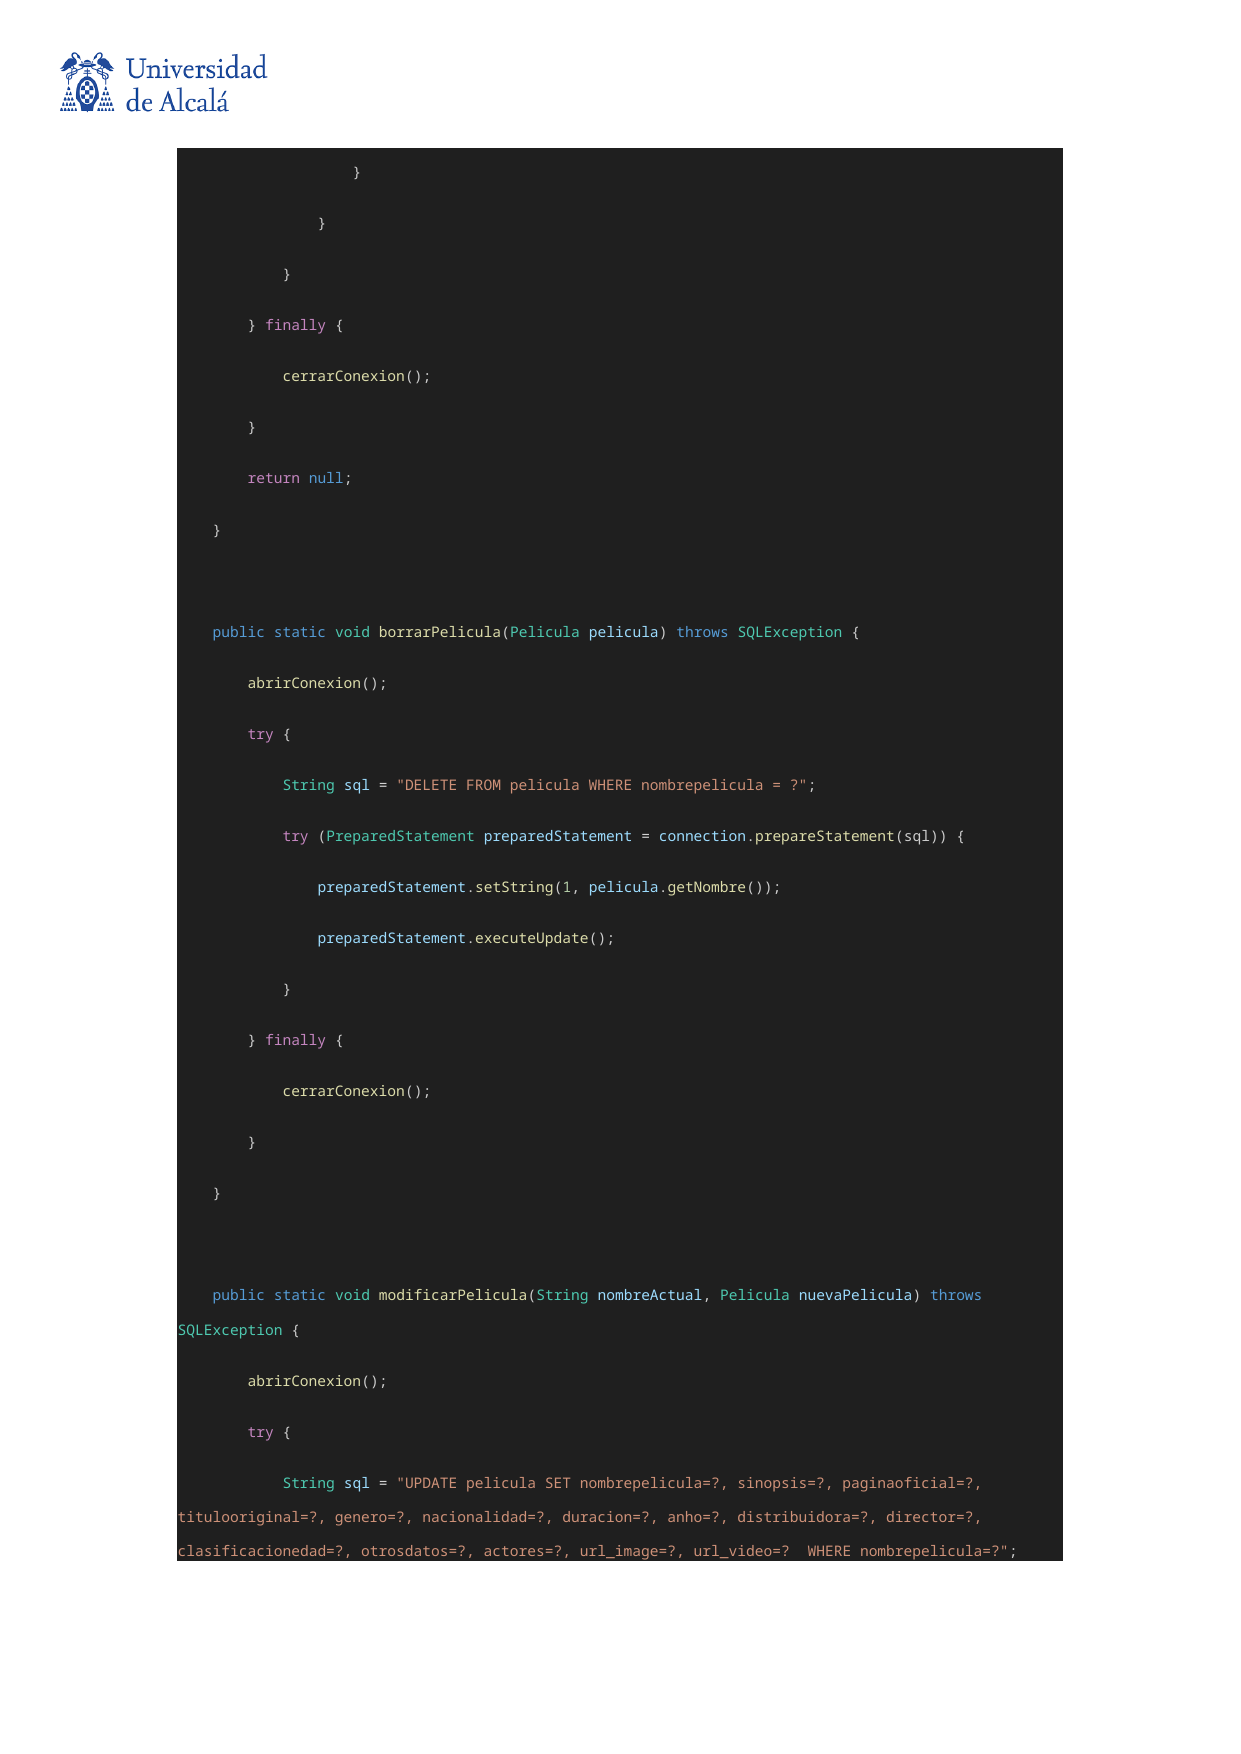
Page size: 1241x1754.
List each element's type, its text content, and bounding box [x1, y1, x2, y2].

text public static void borrarPelicula(Pelicula pelicula) throws SQLException { [177, 607, 1063, 641]
text } [177, 199, 1063, 233]
text } [177, 250, 1063, 284]
text } finally { [177, 1015, 1063, 1050]
text public static void modificarPelicula(String nombreActual, Pelicula nuevaPelicula) throws SQLException { [177, 1271, 1063, 1339]
text abrirConexion(); [177, 1356, 1063, 1390]
text cerrarConexion(); [177, 1066, 1063, 1101]
text try { [177, 1407, 1063, 1441]
text } [177, 1168, 1063, 1203]
text } [177, 505, 1063, 539]
text } [177, 148, 1063, 182]
text } [177, 1117, 1063, 1152]
text try (PreparedStatement preparedStatement = connection.prepareStatement(sql)) { [177, 811, 1063, 846]
text return null; [177, 454, 1063, 488]
text String sql = "DELETE FROM pelicula WHERE nombrepelicula = ?"; [177, 760, 1063, 794]
picture [53, 45, 274, 119]
text String sql = "UPDATE pelicula SET nombrepelicula=?, sinopsis=?, paginaoficial=?, titulooriginal=?, genero=?, nacionalidad=?, duracion=?, anho=?, distribuidora=?, director=?, clasificacionedad=?, otrosdatos=?, actores=?, url_image=?, url_video=? WHERE nombrepelicula=?"; [177, 1458, 1063, 1561]
text } finally { [177, 301, 1063, 335]
text try { [177, 709, 1063, 743]
text cerrarConexion(); [177, 352, 1063, 386]
text preparedStatement.setString(1, pelicula.getNombre()); [177, 862, 1063, 897]
text } [177, 403, 1063, 437]
text } [177, 964, 1063, 999]
text abrirConexion(); [177, 658, 1063, 692]
text preparedStatement.executeUpdate(); [177, 913, 1063, 948]
